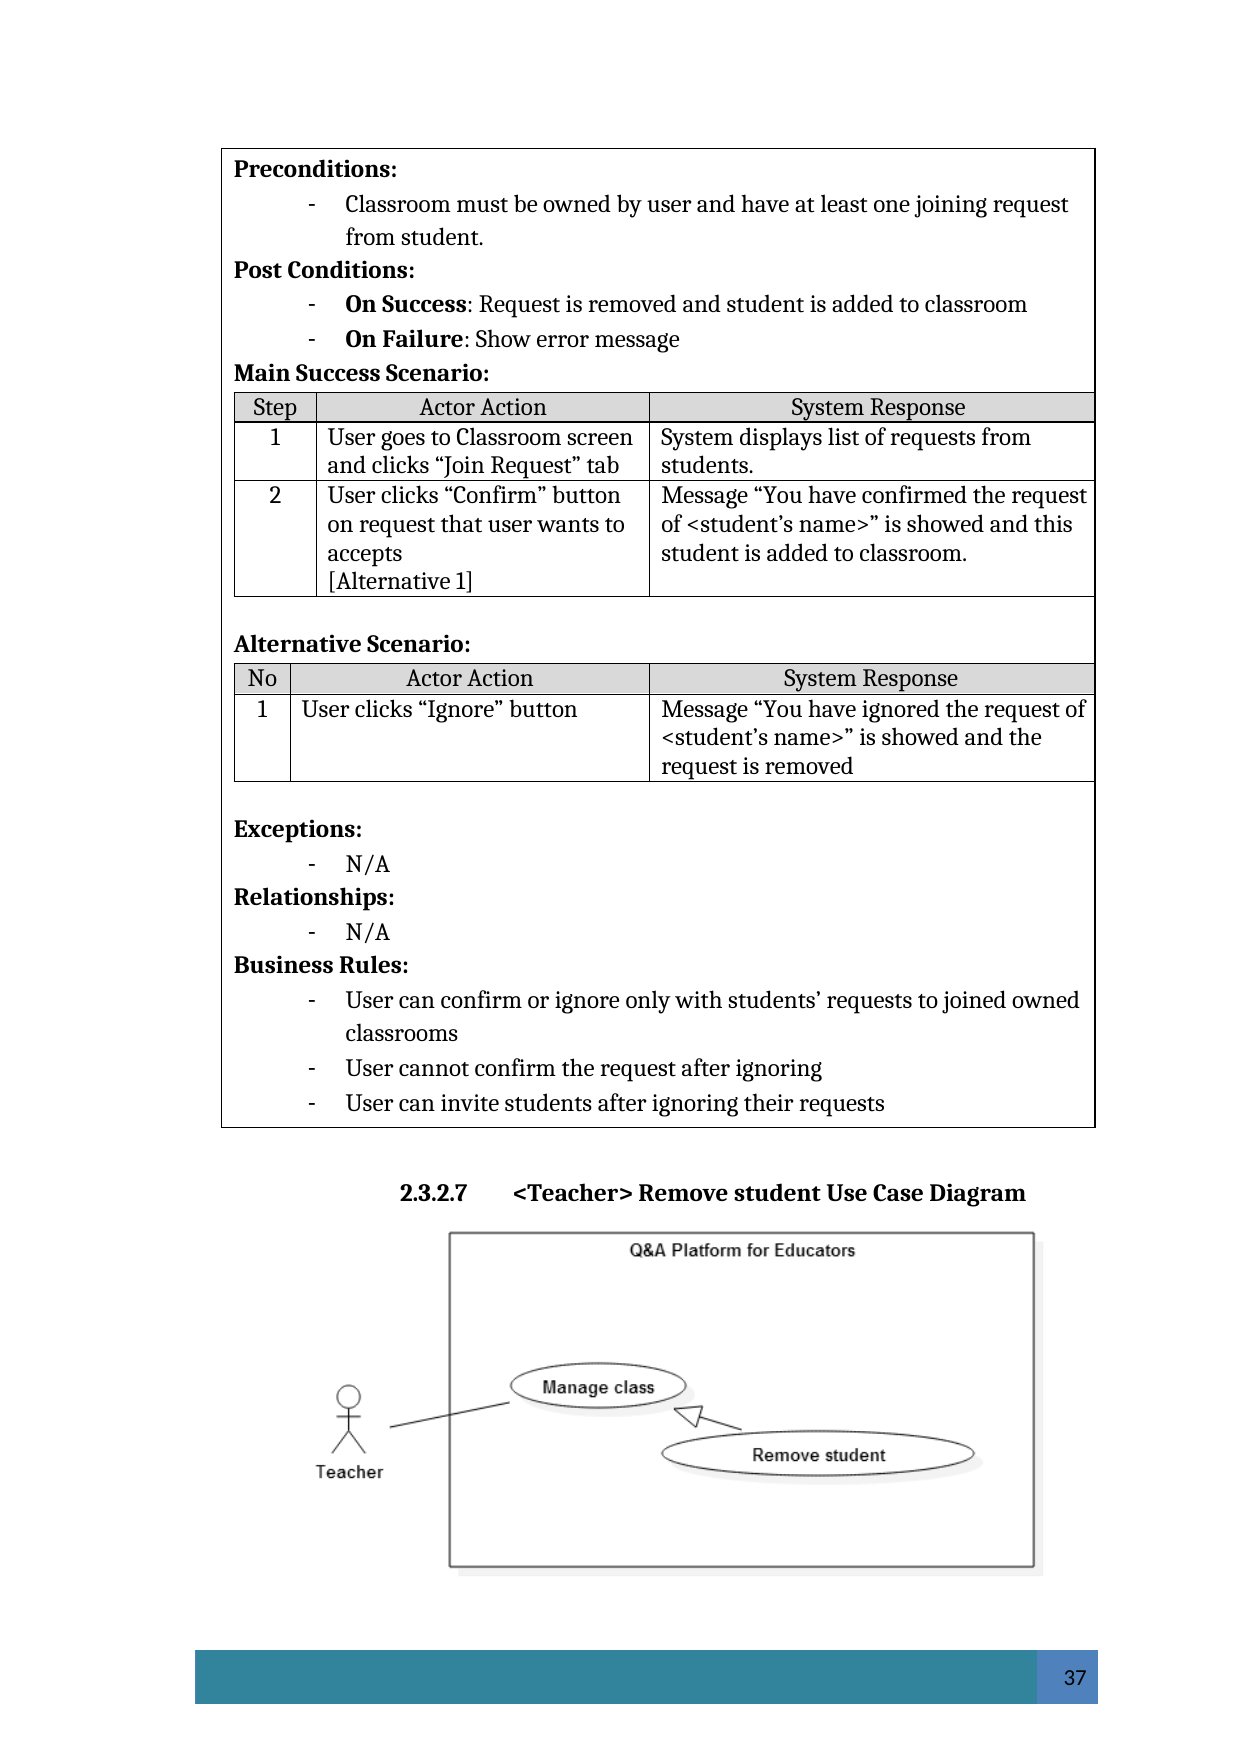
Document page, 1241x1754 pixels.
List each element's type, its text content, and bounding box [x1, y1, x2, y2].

subtitle <Teacher> Remove student Use Case Diagram [400, 1179, 1122, 1208]
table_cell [222, 149, 1094, 1127]
picture [296, 1220, 1047, 1580]
